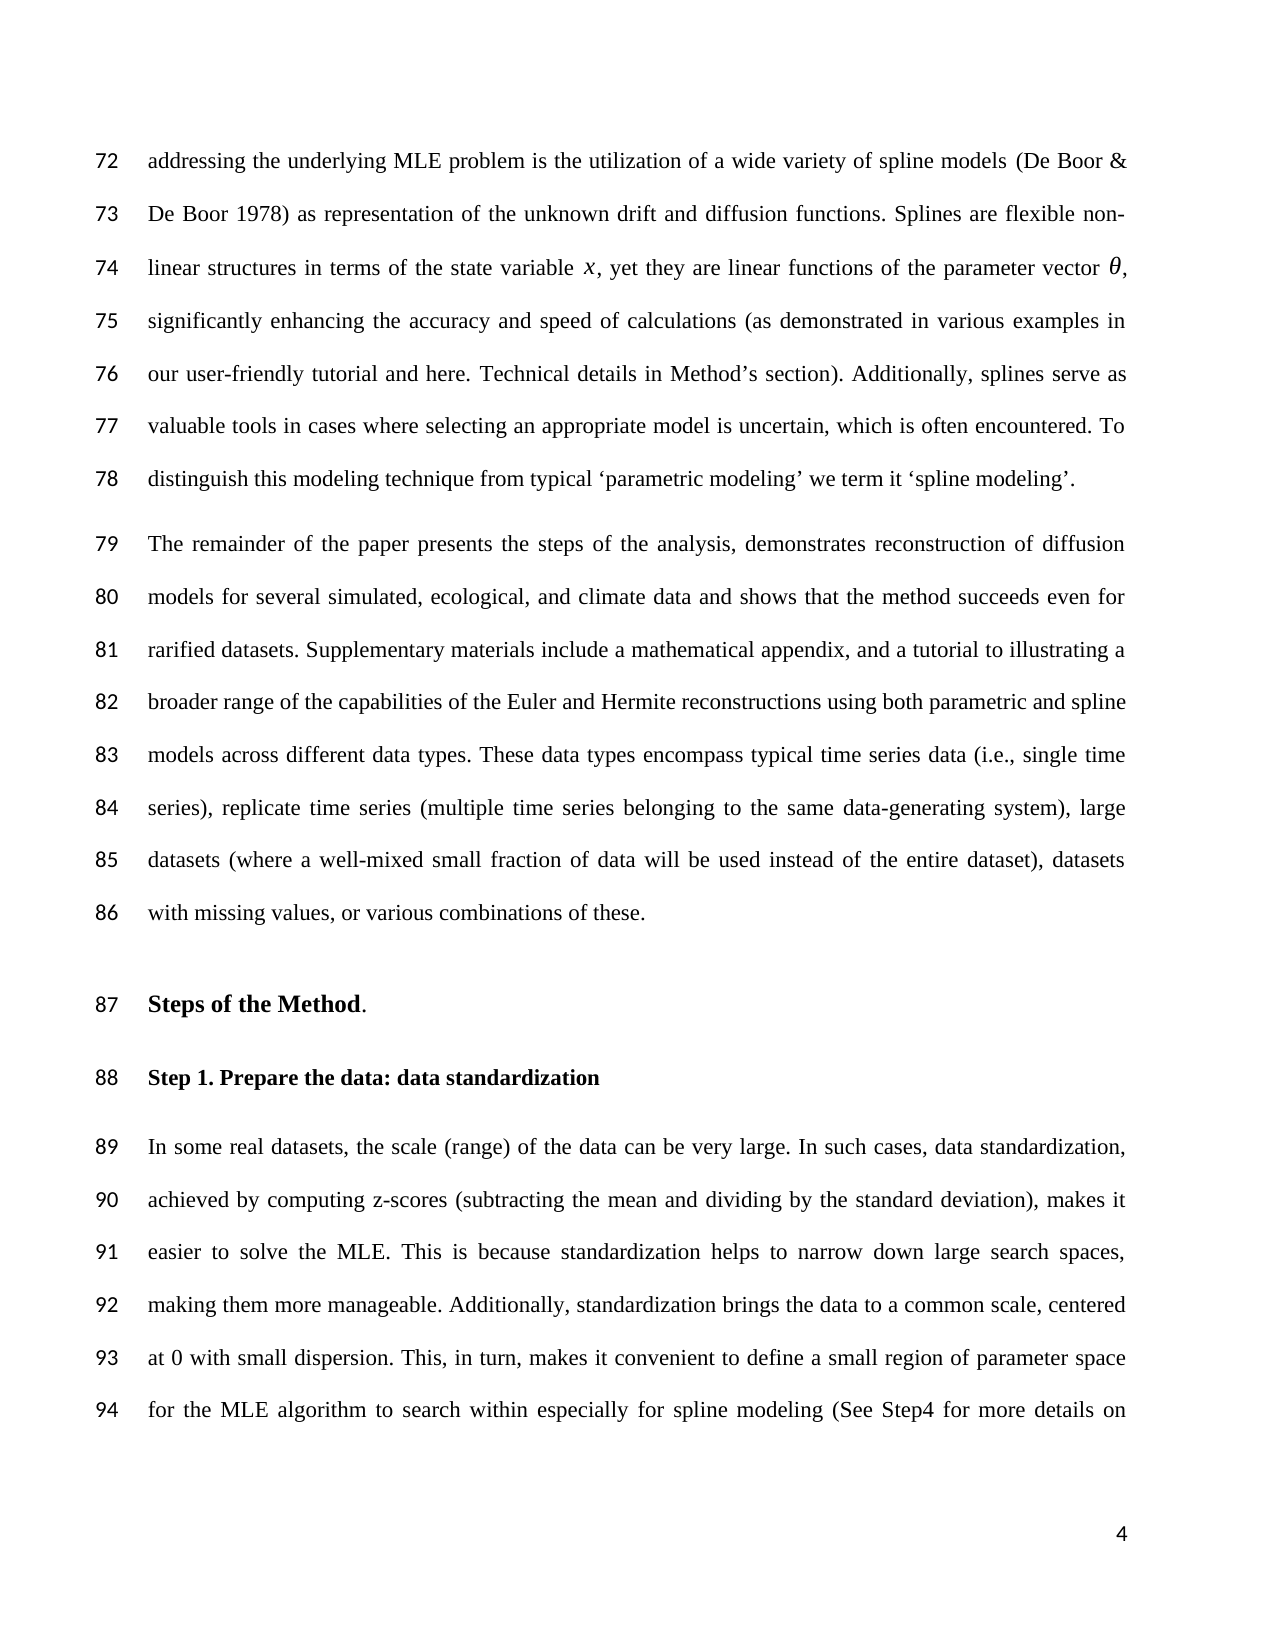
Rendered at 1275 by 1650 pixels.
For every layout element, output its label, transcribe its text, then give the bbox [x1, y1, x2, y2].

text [148, 1133, 1127, 1423]
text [148, 148, 1127, 491]
text The remainder of the paper presents the steps of the analysis, demonstrates reconstruction of diffusion models for several simulated, ecological, and climate data and shows that the method succeeds even for rarified datasets. Supplementary materials include a mathematical appendix, and a tutorial to illustrating a broader range of the capabilities of the Euler and Hermite reconstructions using both parametric and spline models across different data types. These data types encompass typical time series data (i.e., single time series), replicate time series (multiple time series belonging to the same data-generating system), large datasets (where a well-mixed small fraction of data will be used instead of the entire dataset), datasets with missing values, or various combinations of these. [148, 530, 1127, 926]
text Step 1. Prepare the data: data standardization [148, 1064, 1127, 1090]
text Steps of the Method. [148, 989, 1127, 1018]
